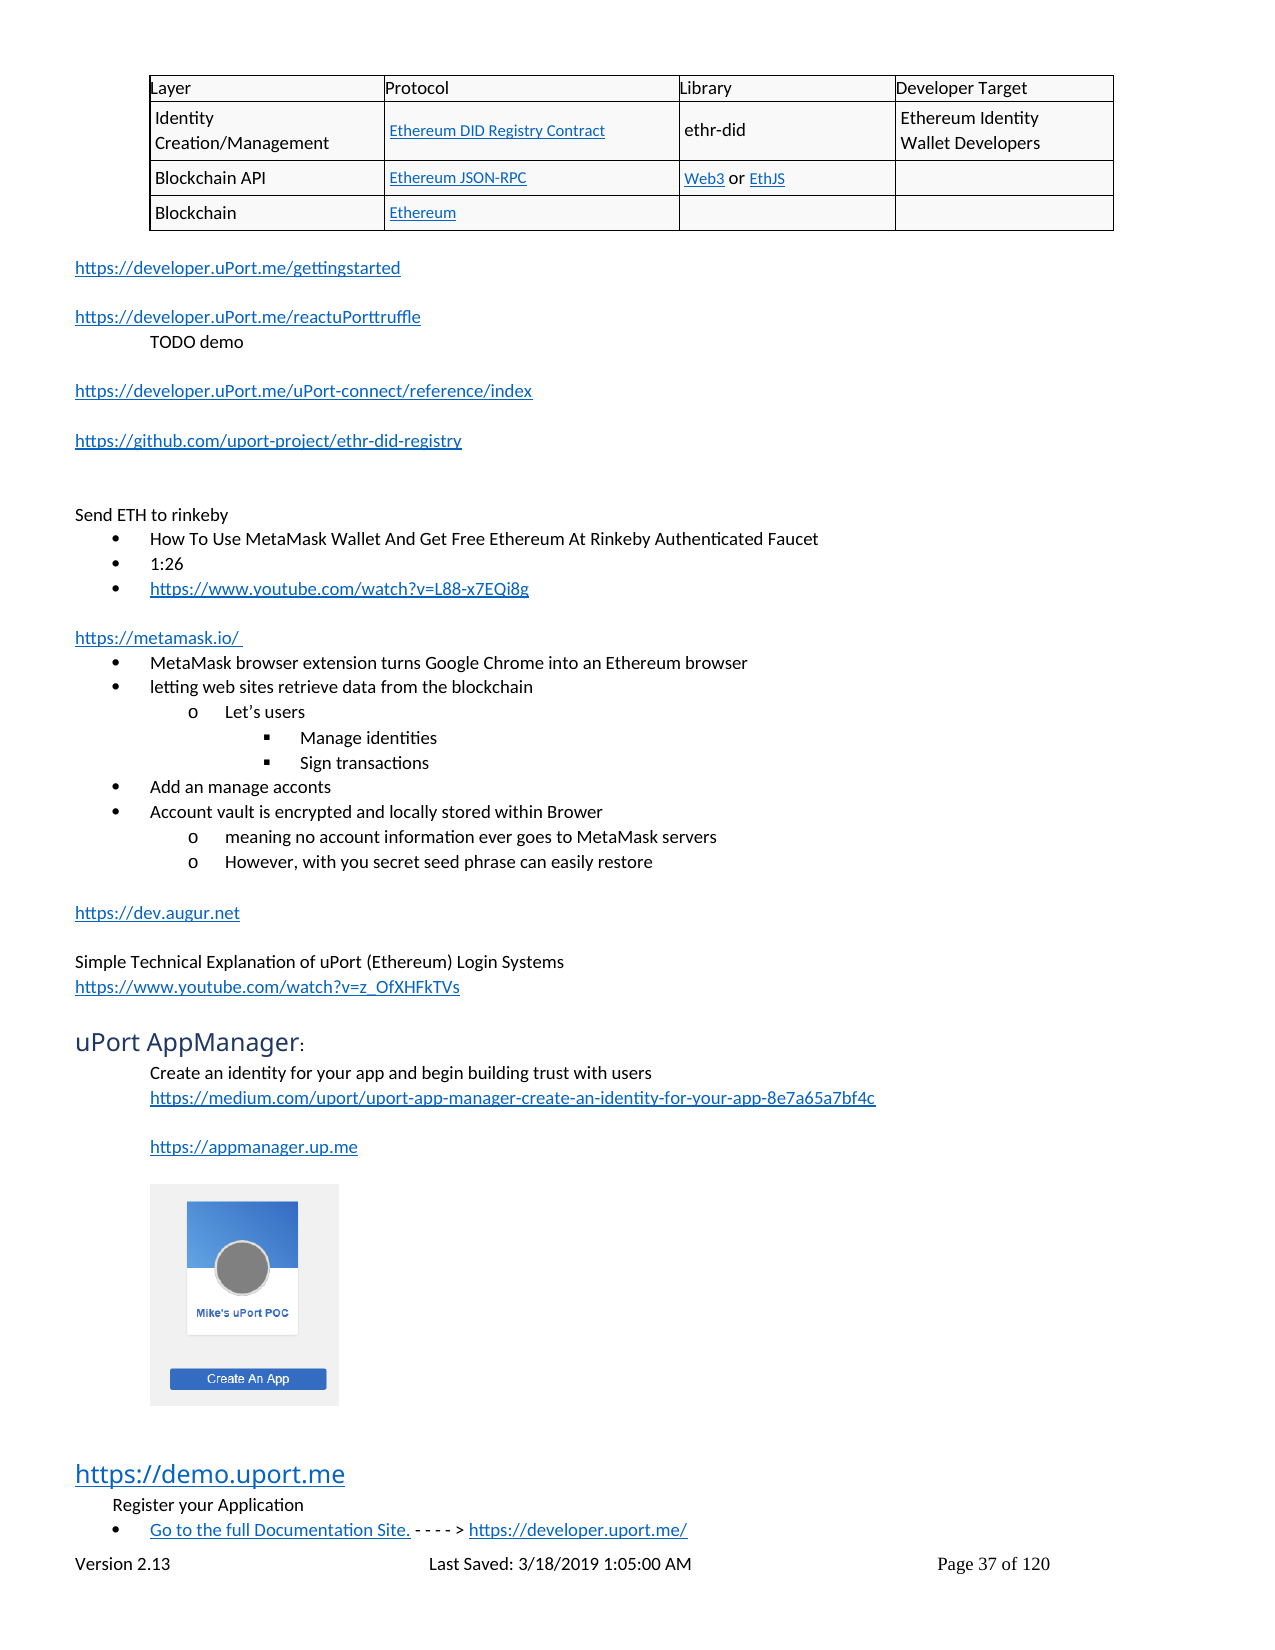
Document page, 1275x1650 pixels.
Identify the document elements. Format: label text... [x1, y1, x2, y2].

list Go to the full Documentation Site. - - - - > https://developer.uport.me/ [112, 1518, 1200, 1541]
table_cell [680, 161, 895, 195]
list Let’s users [187, 700, 1200, 724]
picture [150, 1184, 339, 1406]
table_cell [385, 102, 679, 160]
text Register your Application [112, 1493, 1200, 1516]
text Create an identity for your app and begin building trust with users [75, 1061, 1200, 1084]
list 1:26 [112, 552, 1200, 575]
text Simple Technical Explanation of uPort (Ethereum) Login Systems [75, 950, 1200, 973]
text https://metamask.io/ [75, 626, 1200, 649]
list MetaMask browser extension turns Google Chrome into an Ethereum browser [112, 651, 1200, 674]
text https://medium.com/uport/uport-app-manager-create-an-identity-for-your-app-8e7a65a7bf4c [75, 1086, 1200, 1109]
list How To Use MetaMask Wallet And Get Free Ethereum At Rinkeby Authenticated Faucet [112, 528, 1200, 551]
list Manage identities [262, 726, 1200, 749]
text https://dev.augur.net [75, 901, 1200, 924]
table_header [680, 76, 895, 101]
list https://www.youtube.com/watch?v=L88-x7EQi8g [112, 577, 1200, 600]
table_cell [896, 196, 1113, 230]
text https://developer.uPort.me/reactuPorttruffle [75, 305, 1200, 328]
list Account vault is encrypted and locally stored within Brower [112, 800, 1200, 823]
text https://developer.uPort.me/gettingstarted [75, 256, 1200, 279]
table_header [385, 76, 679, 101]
text Send ETH to rinkeby [75, 503, 1200, 526]
subtitle https://demo.uport.me [75, 1457, 1200, 1491]
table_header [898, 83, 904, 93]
text uPort AppManager: [75, 1024, 1200, 1058]
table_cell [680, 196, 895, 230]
text https://developer.uPort.me/uPort-connect/reference/index [75, 379, 1200, 402]
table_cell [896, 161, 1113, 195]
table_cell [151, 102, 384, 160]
list meaning no account information ever goes to MetaMask servers [187, 825, 1200, 849]
list However, with you secret seed phrase can easily restore [187, 851, 1200, 874]
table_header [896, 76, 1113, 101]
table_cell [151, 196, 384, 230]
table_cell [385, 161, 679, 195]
text https://appmanager.up.me [75, 1135, 1200, 1158]
list letting web sites retrieve data from the blockchain [112, 676, 1200, 699]
text TODO demo [75, 330, 1200, 353]
list Sign transactions [262, 751, 1200, 774]
text https://github.com/uport-project/ethr-did-registry [75, 429, 1200, 452]
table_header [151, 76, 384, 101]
list Add an manage acconts [112, 776, 1200, 798]
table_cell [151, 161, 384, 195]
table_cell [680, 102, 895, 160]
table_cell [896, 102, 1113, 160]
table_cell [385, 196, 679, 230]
text https://www.youtube.com/watch?v=z_OfXHFkTVs [75, 975, 1200, 998]
